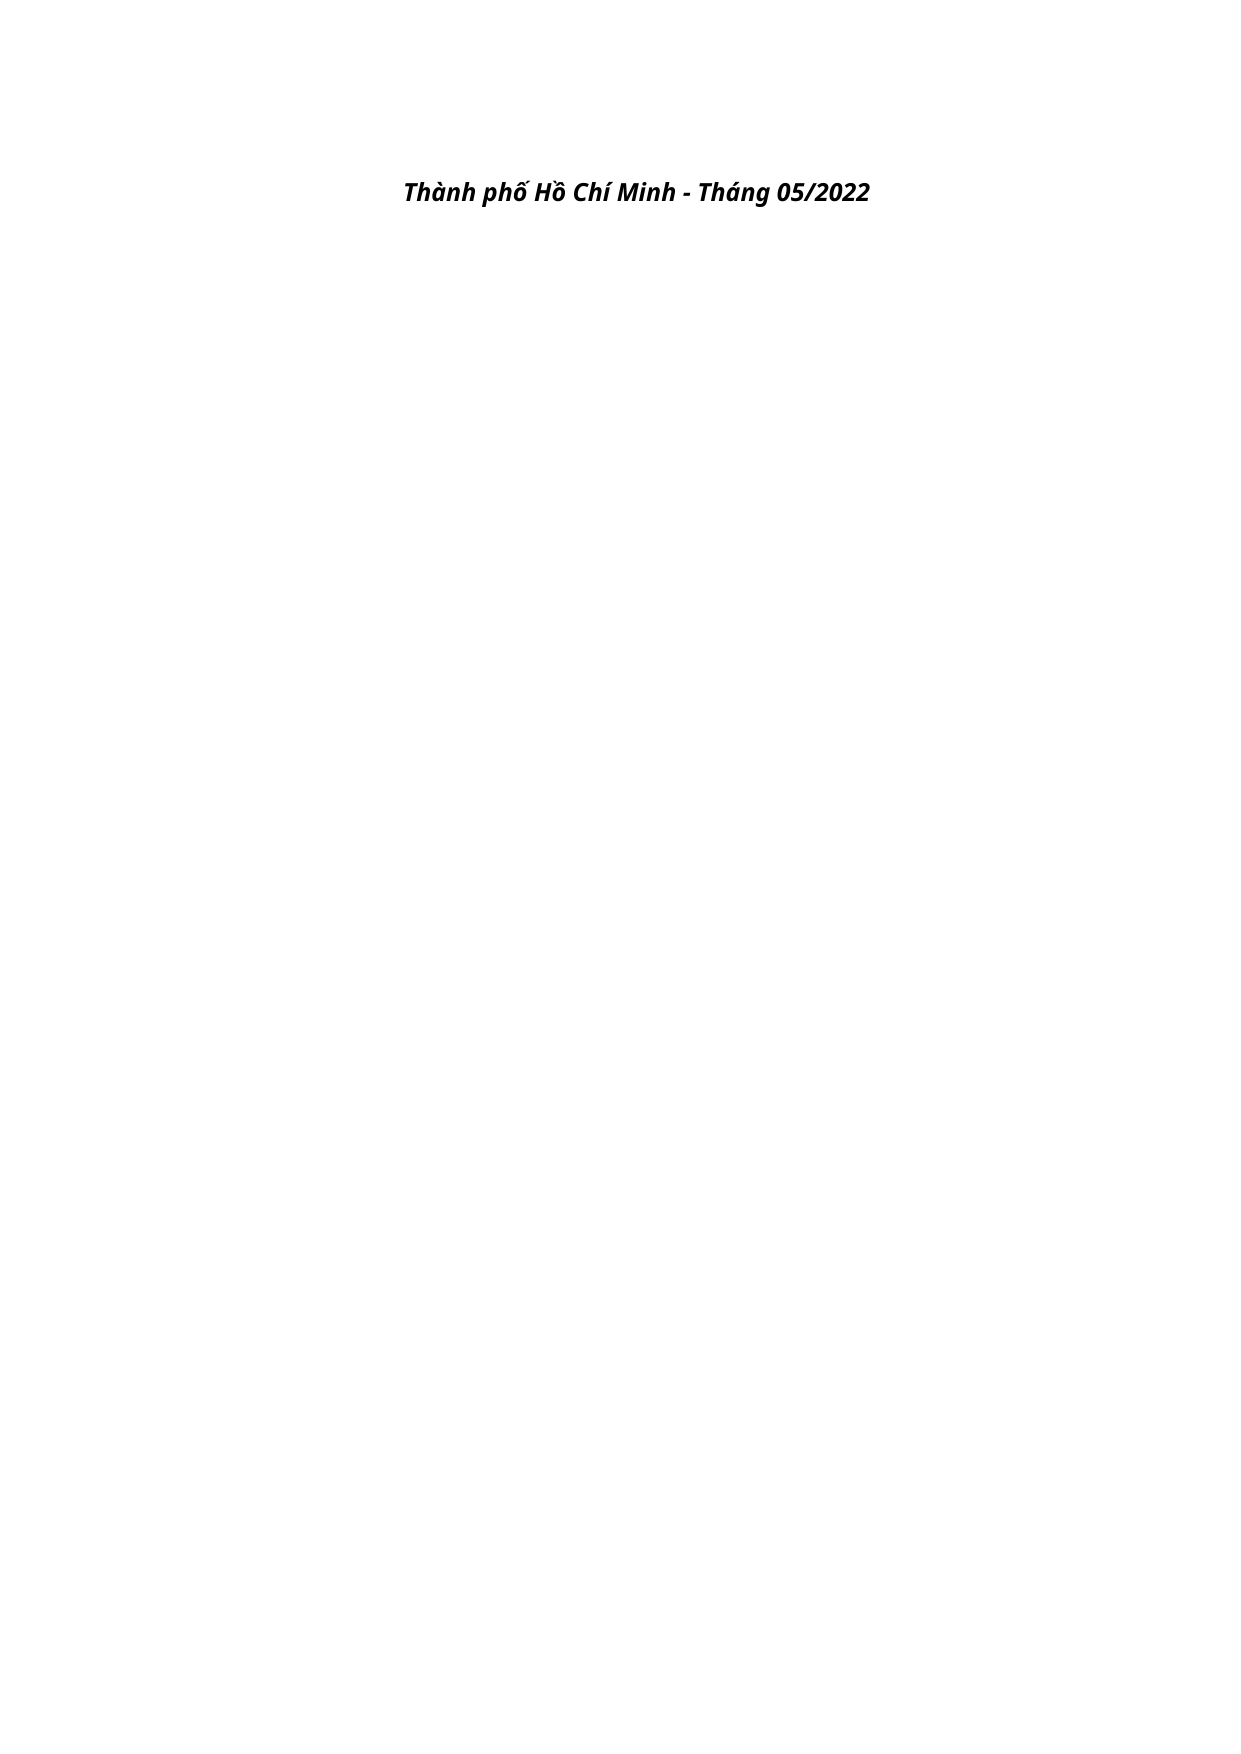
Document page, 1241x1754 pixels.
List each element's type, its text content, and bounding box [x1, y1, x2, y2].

text Thành phố Hồ Chí Minh - Tháng 05/2022 [183, 174, 1093, 209]
